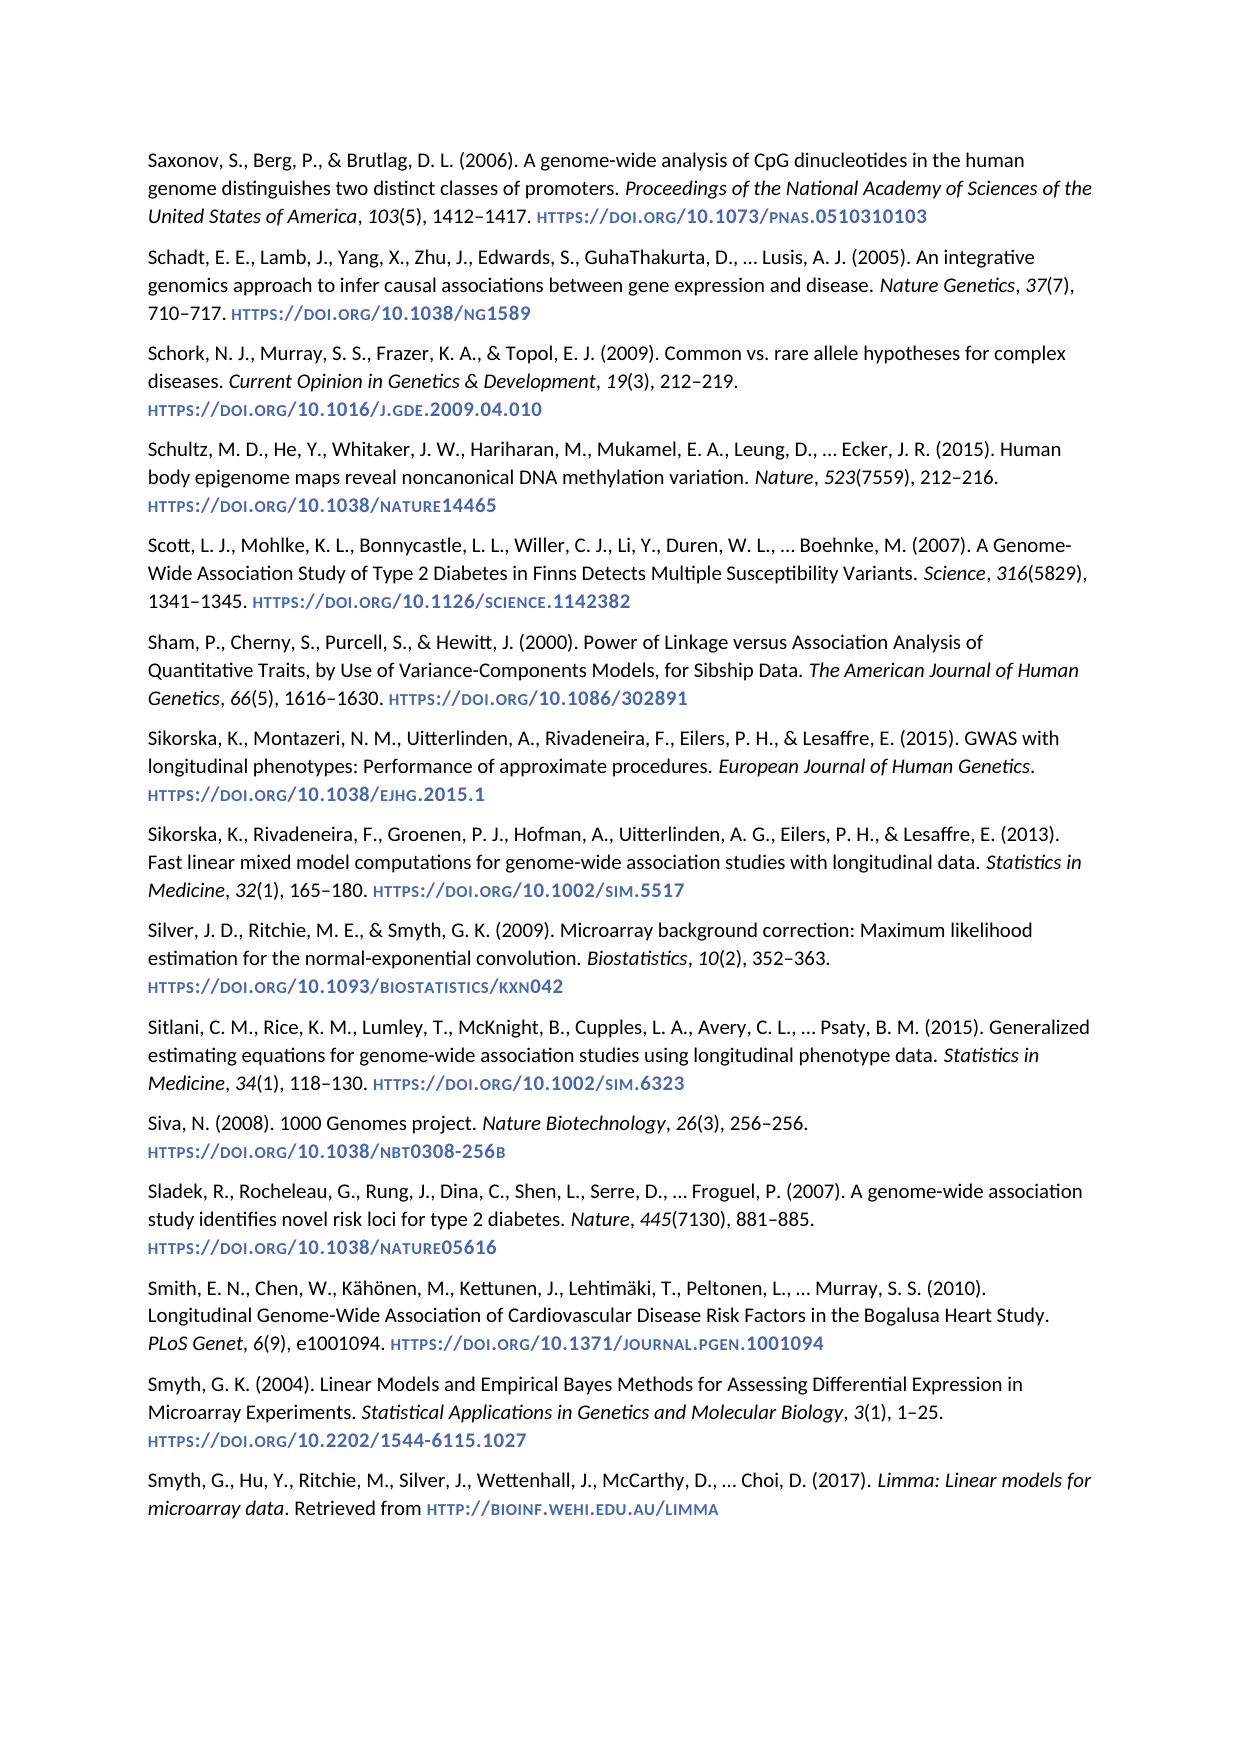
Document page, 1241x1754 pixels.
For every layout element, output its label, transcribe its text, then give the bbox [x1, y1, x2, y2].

text Sham, P., Cherny, S., Purcell, S., & Hewitt, J. (2000). Power of Linkage versus Association Analysis of Quantitative Traits, by Use of Variance-Components Models, for Sibship Data. The American Journal of Human Genetics, 66(5), 1616–1630. https://doi.org/10.1086/302891 [148, 629, 1093, 710]
text Smyth, G., Hu, Y., Ritchie, M., Silver, J., Wettenhall, J., McCarthy, D., … Choi, D. (2017). Limma: Linear models for microarray data. Retrieved from http://bioinf.wehi.edu.au/limma [148, 1467, 1093, 1521]
text Silver, J. D., Ritchie, M. E., & Smyth, G. K. (2009). Microarray background correction: Maximum likelihood estimation for the normal-exponential convolution. Biostatistics, 10(2), 352–363. https://doi.org/10.1093/biostatistics/kxn042 [148, 918, 1093, 999]
text Sikorska, K., Montazeri, N. M., Uitterlinden, A., Rivadeneira, F., Eilers, P. H., & Lesaffre, E. (2015). GWAS with longitudinal phenotypes: Performance of approximate procedures. European Journal of Human Genetics. https://doi.org/10.1038/ejhg.2015.1 [148, 725, 1093, 806]
text Smyth, G. K. (2004). Linear Models and Empirical Bayes Methods for Assessing Differential Expression in Microarray Experiments. Statistical Applications in Genetics and Molecular Biology, 3(1), 1–25. https://doi.org/10.2202/1544-6115.1027 [148, 1371, 1093, 1452]
text Sikorska, K., Rivadeneira, F., Groenen, P. J., Hofman, A., Uitterlinden, A. G., Eilers, P. H., & Lesaffre, E. (2013). Fast linear mixed model computations for genome-wide association studies with longitudinal data. Statistics in Medicine, 32(1), 165–180. https://doi.org/10.1002/sim.5517 [148, 821, 1093, 903]
text Siva, N. (2008). 1000 Genomes project. Nature Biotechnology, 26(3), 256–256. https://doi.org/10.1038/nbt0308-256b [148, 1110, 1093, 1163]
text Saxonov, S., Berg, P., & Brutlag, D. L. (2006). A genome-wide analysis of CpG dinucleotides in the human genome distinguishes two distinct classes of promoters. Proceedings of the National Academy of Sciences of the United States of America, 103(5), 1412–1417. https://doi.org/10.1073/pnas.0510310103 [148, 148, 1093, 229]
text Scott, L. J., Mohlke, K. L., Bonnycastle, L. L., Willer, C. J., Li, Y., Duren, W. L., … Boehnke, M. (2007). A Genome-Wide Association Study of Type 2 Diabetes in Finns Detects Multiple Susceptibility Variants. Science, 316(5829), 1341–1345. https://doi.org/10.1126/science.1142382 [148, 533, 1093, 614]
text Schultz, M. D., He, Y., Whitaker, J. W., Hariharan, M., Mukamel, E. A., Leung, D., … Ecker, J. R. (2015). Human body epigenome maps reveal noncanonical DNA methylation variation. Nature, 523(7559), 212–216. https://doi.org/10.1038/nature14465 [148, 436, 1093, 518]
text Sladek, R., Rocheleau, G., Rung, J., Dina, C., Shen, L., Serre, D., … Froguel, P. (2007). A genome-wide association study identifies novel risk loci for type 2 diabetes. Nature, 445(7130), 881–885. https://doi.org/10.1038/nature05616 [148, 1178, 1093, 1260]
text Schork, N. J., Murray, S. S., Frazer, K. A., & Topol, E. J. (2009). Common vs. rare allele hypotheses for complex diseases. Current Opinion in Genetics & Development, 19(3), 212–219. https://doi.org/10.1016/j.gde.2009.04.010 [148, 340, 1093, 421]
text Sitlani, C. M., Rice, K. M., Lumley, T., McKnight, B., Cupples, L. A., Avery, C. L., … Psaty, B. M. (2015). Generalized estimating equations for genome-wide association studies using longitudinal phenotype data. Statistics in Medicine, 34(1), 118–130. https://doi.org/10.1002/sim.6323 [148, 1014, 1093, 1095]
text Smith, E. N., Chen, W., Kähönen, M., Kettunen, J., Lehtimäki, T., Peltonen, L., … Murray, S. S. (2010). Longitudinal Genome-Wide Association of Cardiovascular Disease Risk Factors in the Bogalusa Heart Study. PLoS Genet, 6(9), e1001094. https://doi.org/10.1371/journal.pgen.1001094 [148, 1275, 1093, 1356]
text Schadt, E. E., Lamb, J., Yang, X., Zhu, J., Edwards, S., GuhaThakurta, D., … Lusis, A. J. (2005). An integrative genomics approach to infer causal associations between gene expression and disease. Nature Genetics, 37(7), 710–717. https://doi.org/10.1038/ng1589 [148, 244, 1093, 325]
